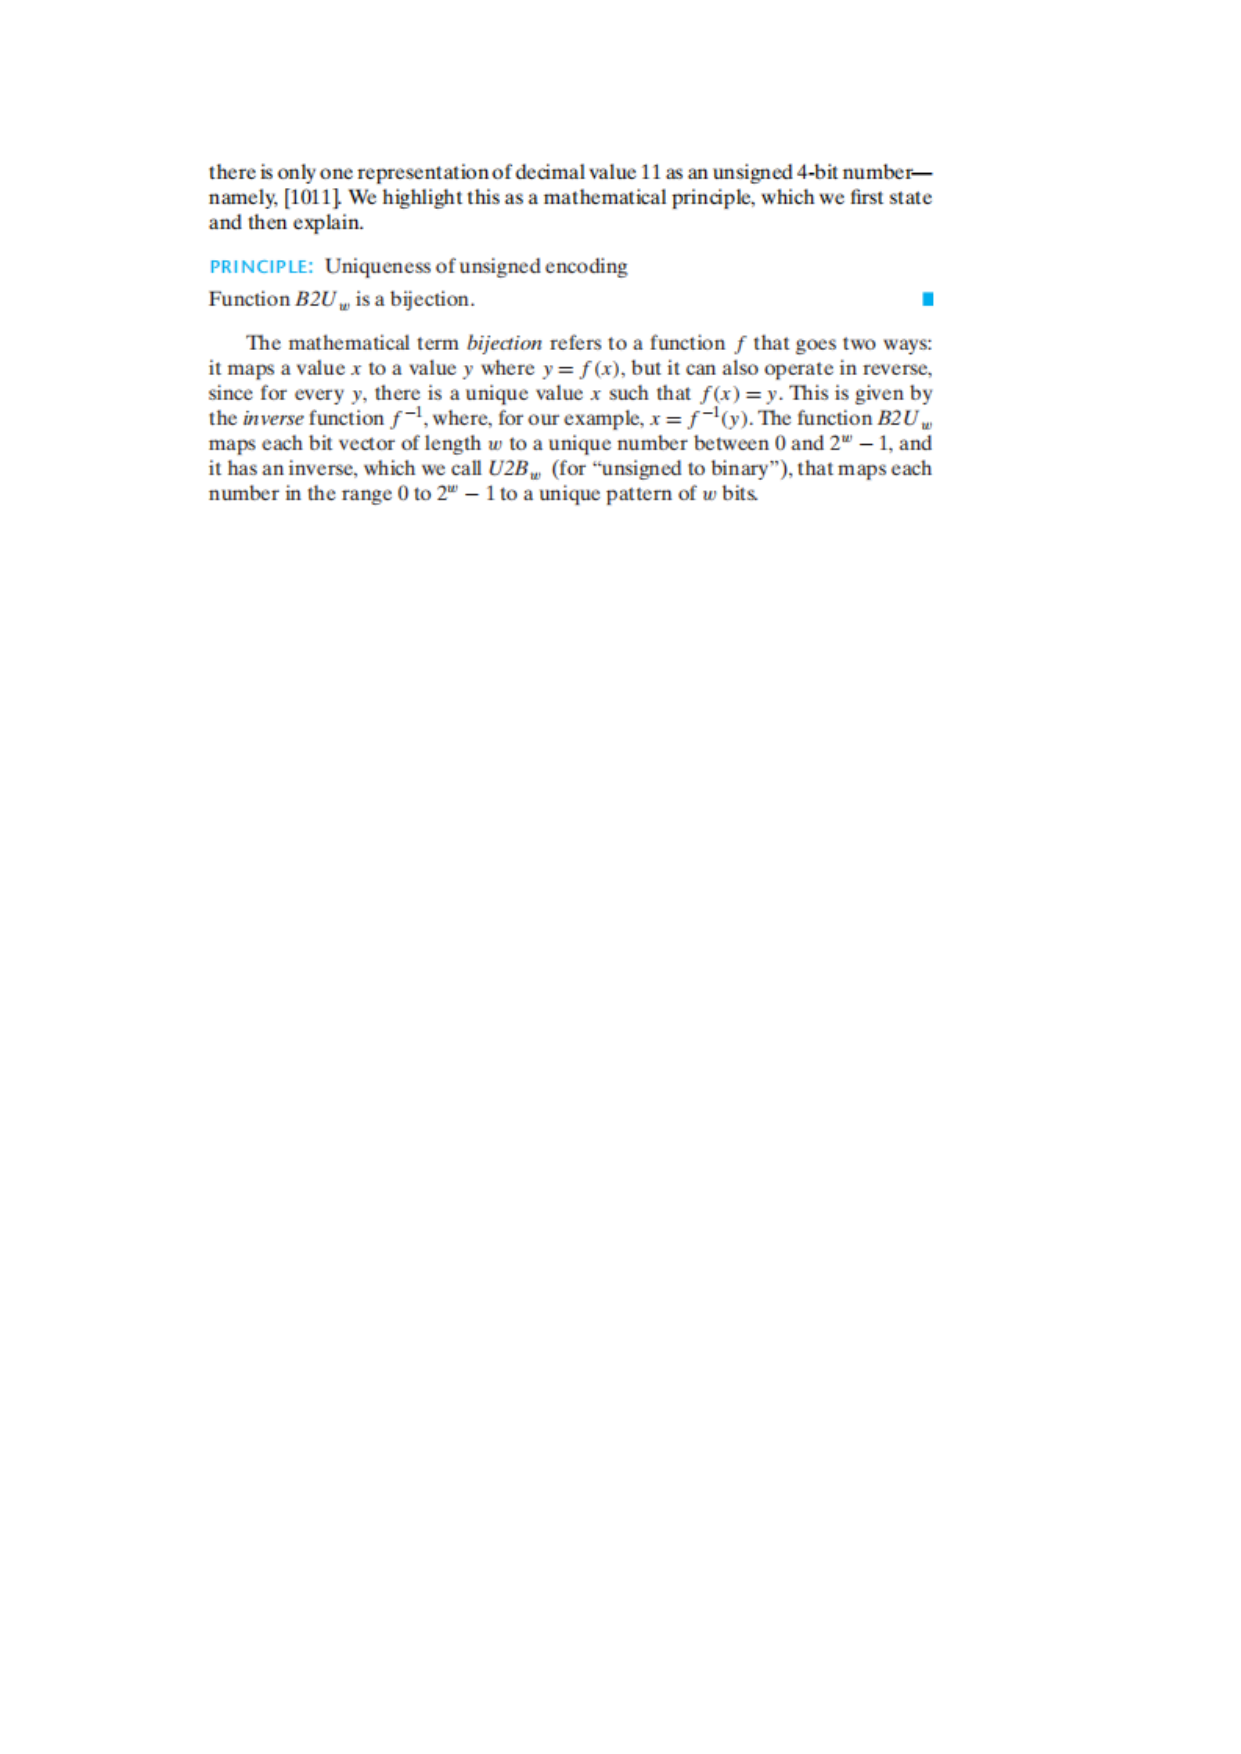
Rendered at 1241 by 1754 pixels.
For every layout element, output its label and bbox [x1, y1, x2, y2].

picture [187, 151, 979, 527]
